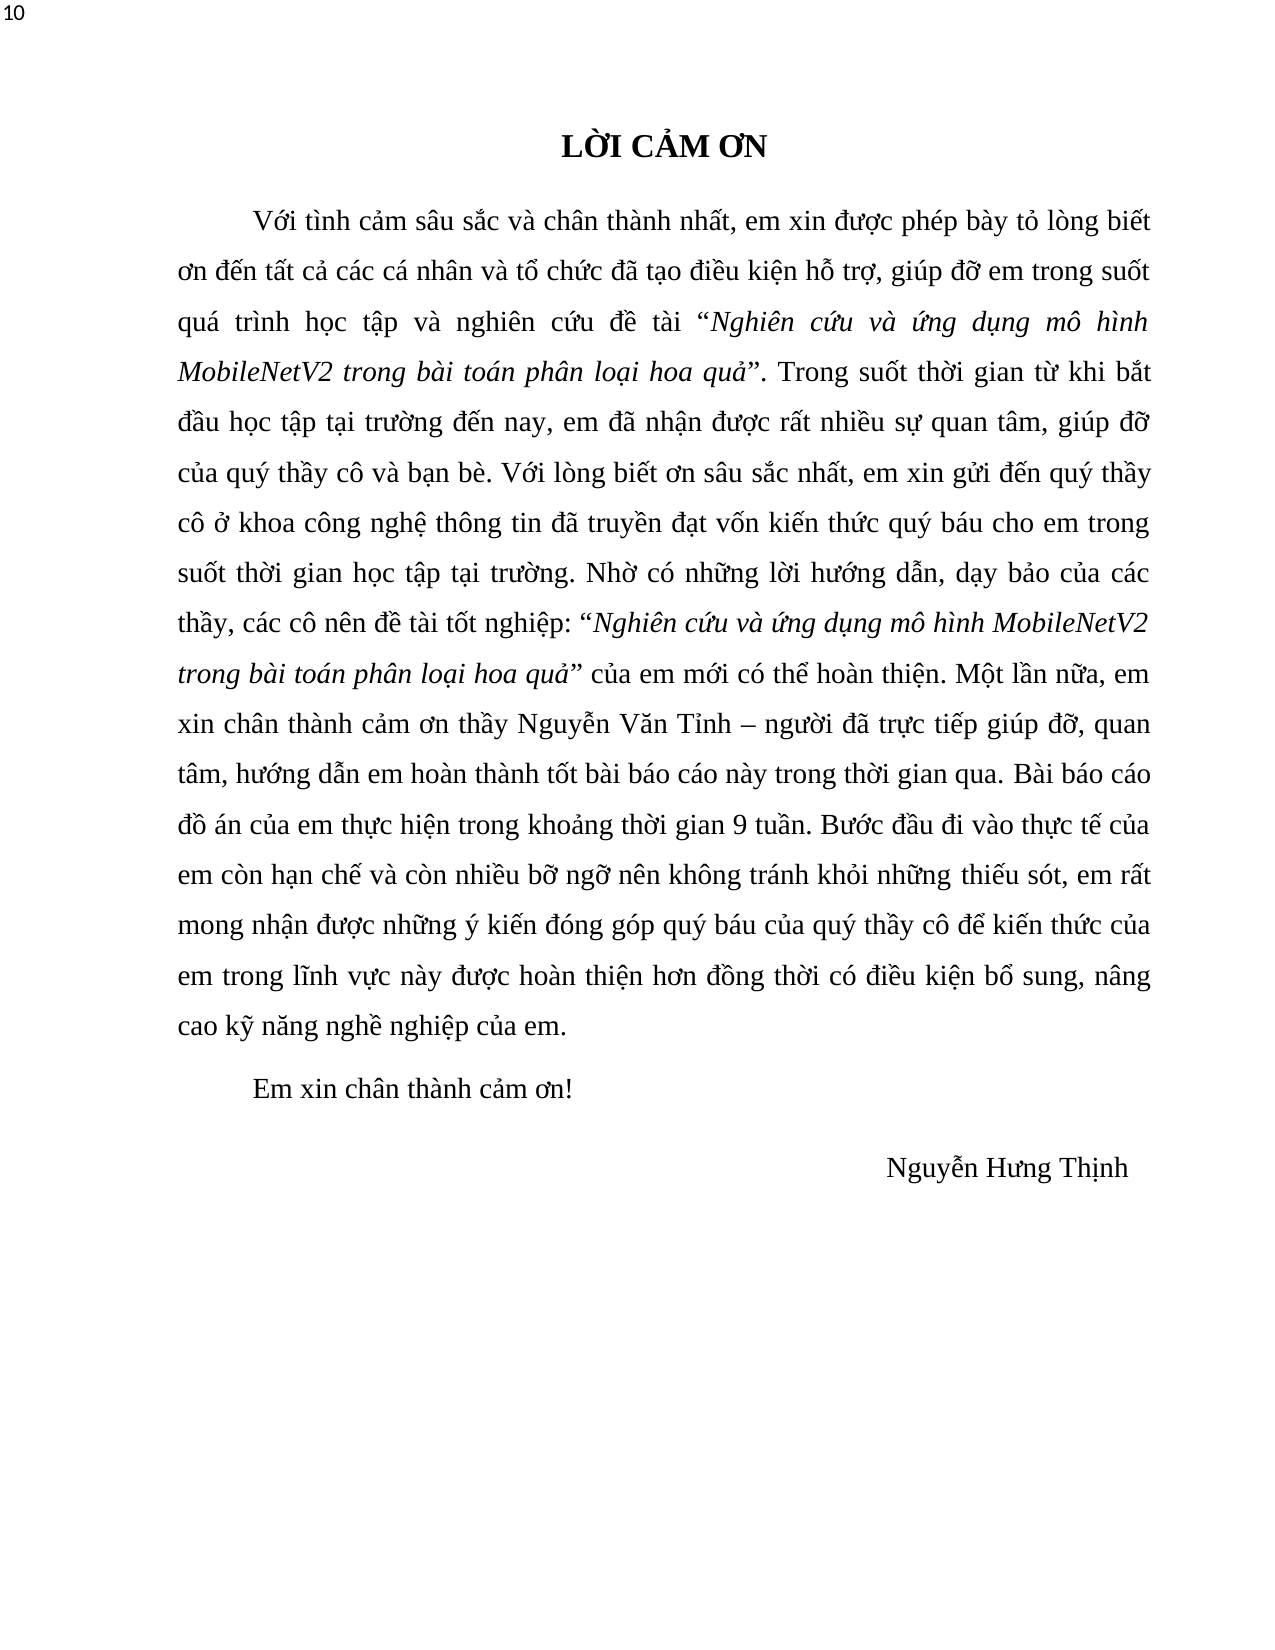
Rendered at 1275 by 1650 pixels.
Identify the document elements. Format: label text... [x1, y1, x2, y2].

subtitle LỜI CẢM ƠN [177, 126, 1152, 165]
text Với tình cảm sâu sắc và chân thành nhất, em xin được phép bày tỏ lòng biết ơn đến tất cả các cá nhân và tổ chức đã tạo điều kiện hỗ trợ, giúp đỡ em trong suốt quá trình học tập và nghiên cứu đề tài “Nghiên cứu và ứng dụng mô hình MobileNetV2 trong bài toán phân loại hoa quả”. Trong suốt thời gian từ khi bắt đầu học tập tại trường đến nay, em đã nhận được rất nhiều sự quan tâm, giúp đỡ của quý thầy cô và bạn bè. Với lòng biết ơn sâu sắc nhất, em xin gửi đến quý thầy cô ở khoa công nghệ thông tin đã truyền đạt vốn kiến thức quý báu cho em trong suốt thời gian học tập tại trường. Nhờ có những lời hướng dẫn, dạy bảo của các thầy, các cô nên đề tài tốt nghiệp: “Nghiên cứu và ứng dụng mô hình MobileNetV2 trong bài toán phân loại hoa quả” của em mới có thể hoàn thiện. Một lần nữa, em xin chân thành cảm ơn thầy Nguyễn Văn Tỉnh – người đã trực tiếp giúp đỡ, quan tâm, hướng dẫn em hoàn thành tốt bài báo cáo này trong thời gian qua. Bài báo cáo đồ án của em thực hiện trong khoảng thời gian 9 tuần. Bước đầu đi vào thực tế của em còn hạn chế và còn nhiều bỡ ngỡ nên không tránh khỏi những thiếu sót, em rất mong nhận được những ý kiến đóng góp quý báu của quý thầy cô để kiến thức của em trong lĩnh vực này được hoàn thiện hơn đồng thời có điều kiện bổ sung, nâng cao kỹ năng nghề nghiệp của em. [177, 203, 1151, 1042]
text Em xin chân thành cảm ơn! [177, 1071, 1157, 1104]
text Nguyễn Hưng Thịnh [886, 1151, 1152, 1184]
